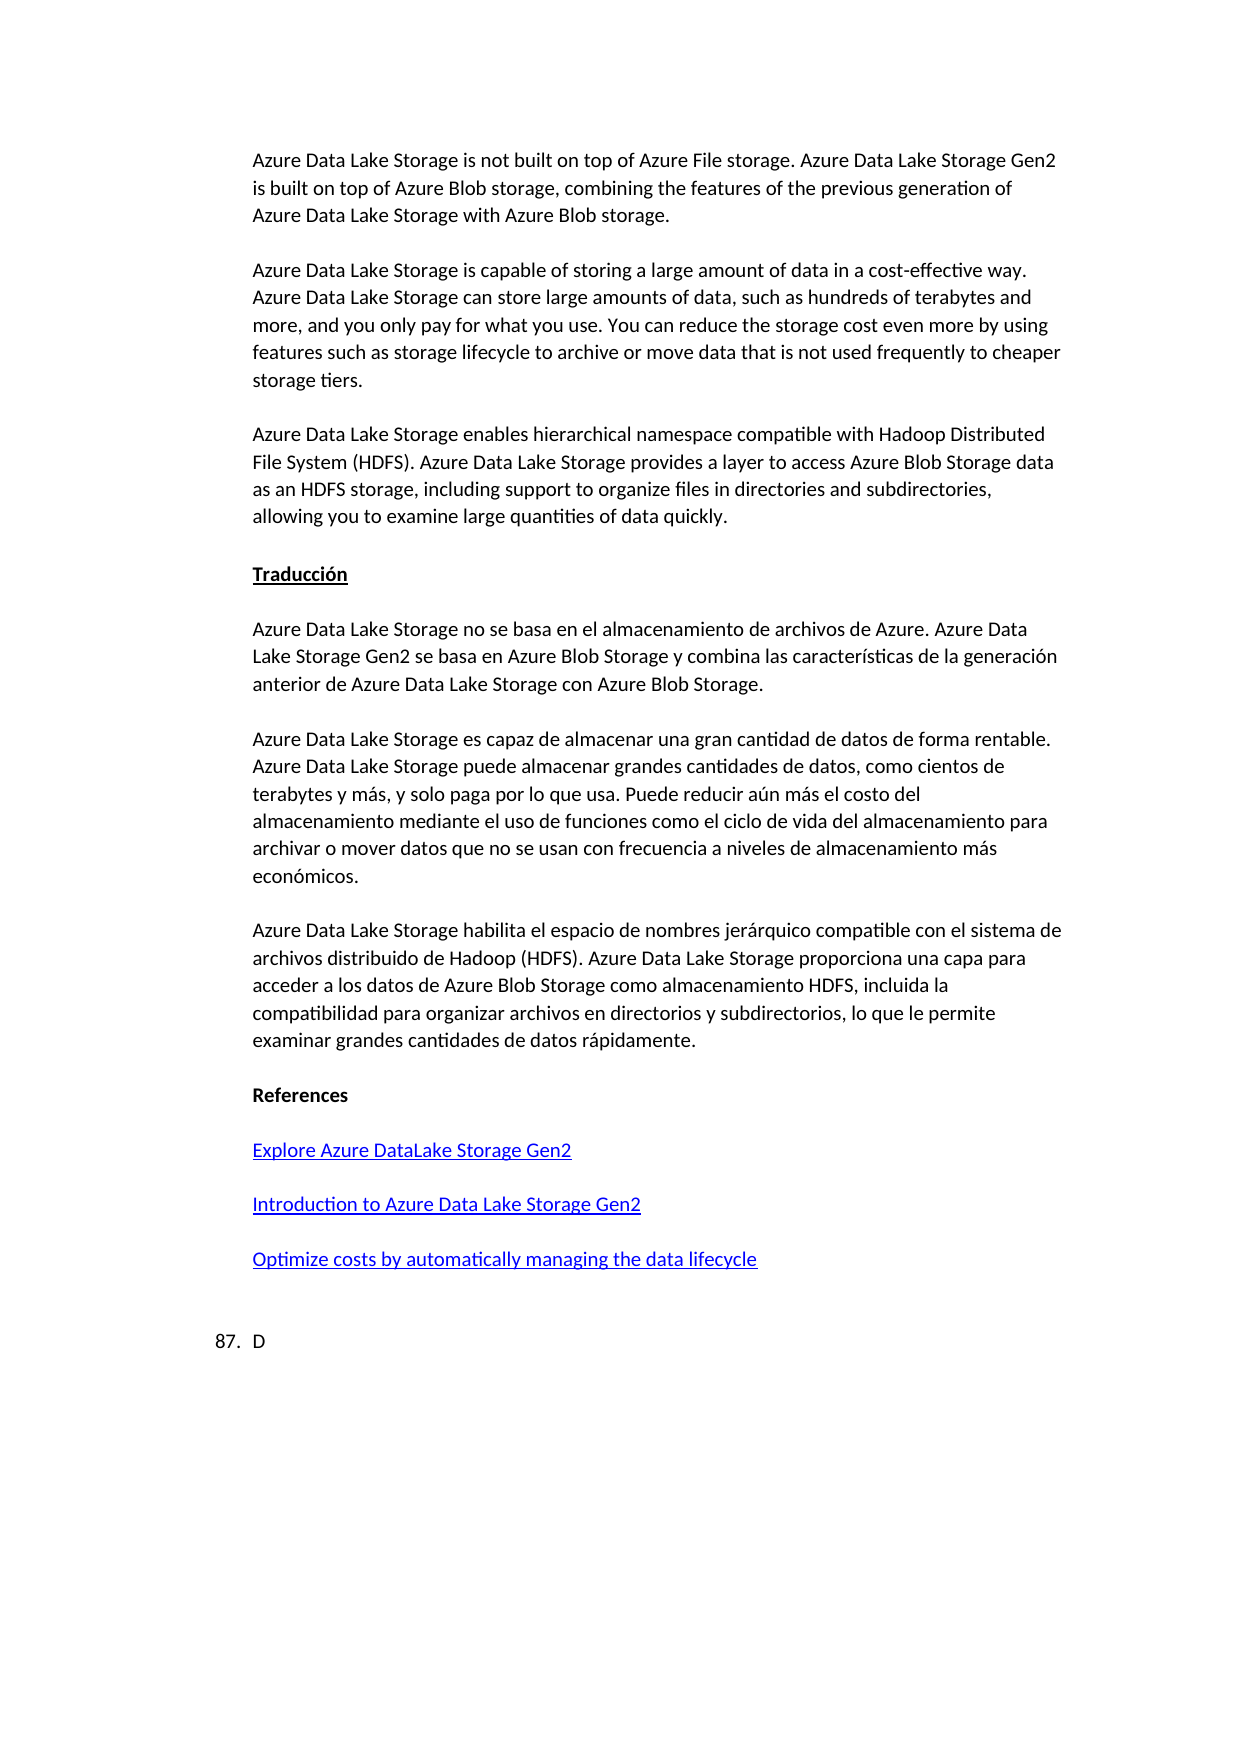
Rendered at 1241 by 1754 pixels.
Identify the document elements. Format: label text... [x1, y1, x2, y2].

list Azure Data Lake Storage no se basa en el almacenamiento de archivos de Azure. Azure Data Lake Storage Gen2 se basa en Azure Blob Storage y combina las características de la generación anterior de Azure Data Lake Storage con Azure Blob Storage. [252, 616, 1063, 697]
list Azure Data Lake Storage habilita el espacio de nombres jerárquico compatible con el sistema de archivos distribuido de Hadoop (HDFS). Azure Data Lake Storage proporciona una capa para acceder a los datos de Azure Blob Storage como almacenamiento HDFS, incluida la compatibilidad para organizar archivos en directorios y subdirectorios, lo que le permite examinar grandes cantidades de datos rápidamente. [252, 918, 1063, 1053]
list Azure Data Lake Storage is not built on top of Azure File storage. Azure Data Lake Storage Gen2 is built on top of Azure Blob storage, combining the features of the previous generation of Azure Data Lake Storage with Azure Blob storage. Azure Data Lake Storage is capable of storing a large amount of data in a cost-effective way. Azure Data Lake Storage can store large amounts of data, such as hundreds of terabytes and more, and you only pay for what you use. You can reduce the storage cost even more by using features such as storage lifecycle to archive or move data that is not used frequently to cheaper storage tiers. Azure Data Lake Storage enables hierarchical namespace compatible with Hadoop Distributed File System (HDFS). Azure Data Lake Storage provides a layer to access Azure Blob Storage data as an HDFS storage, including support to organize files in directories and subdirectories, allowing you to examine large quantities of data quickly. [252, 148, 1063, 559]
list References Explore Azure DataLake Storage Gen2 Introduction to Azure Data Lake Storage Gen2 Optimize costs by automatically managing the data lifecycle [252, 1055, 1063, 1272]
list D [215, 1329, 1063, 1354]
list Azure Data Lake Storage es capaz de almacenar una gran cantidad de datos de forma rentable. Azure Data Lake Storage puede almacenar grandes cantidades de datos, como cientos de terabytes y más, y solo paga por lo que usa. Puede reducir aún más el costo del almacenamiento mediante el uso de funciones como el ciclo de vida del almacenamiento para archivar o mover datos que no se usan con frecuencia a niveles de almacenamiento más económicos. [252, 726, 1063, 888]
list Traducción [252, 562, 1063, 587]
